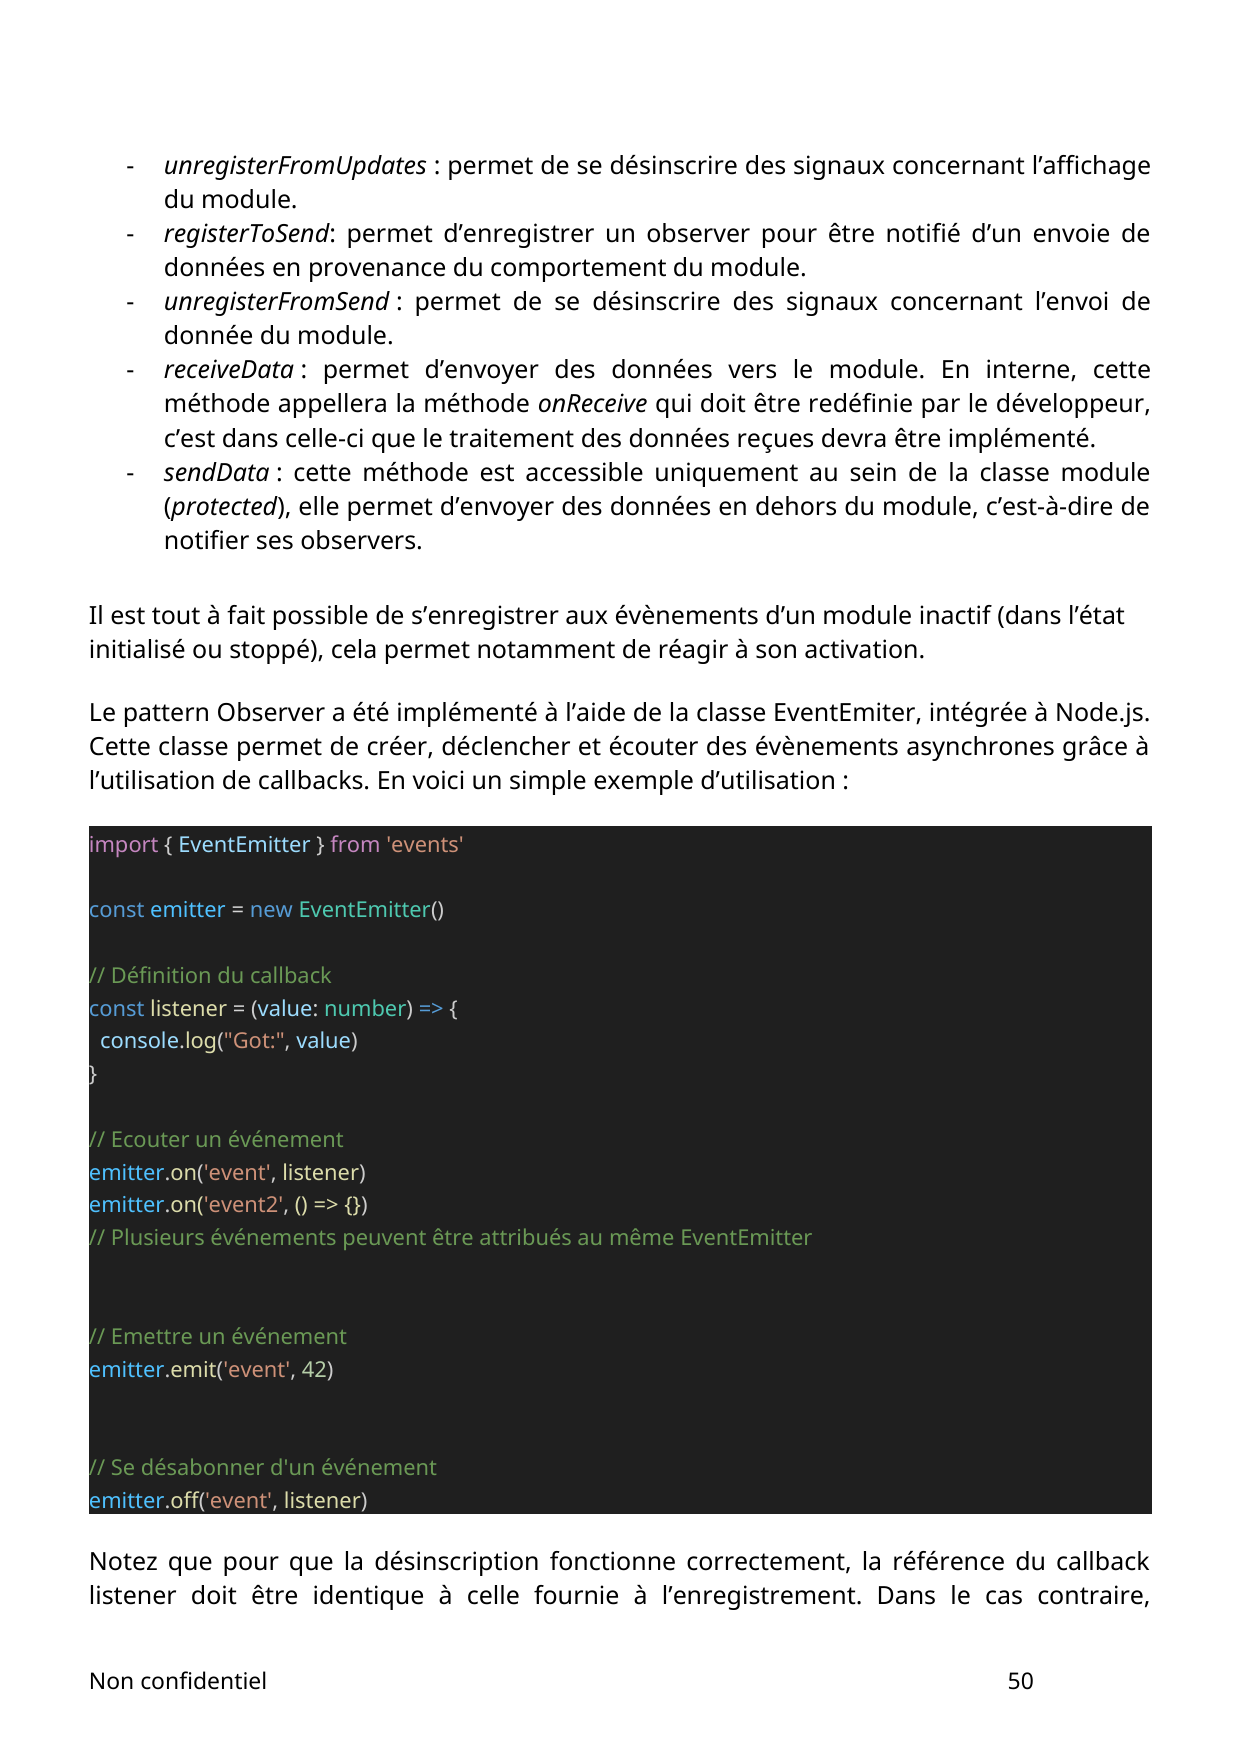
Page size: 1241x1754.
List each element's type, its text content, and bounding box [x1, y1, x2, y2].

list sendData : cette méthode est accessible uniquement au sein de la classe module (protected), elle permet d’envoyer des données en dehors du module, c’est-à-dire de notifier ses observers. [126, 454, 1152, 556]
text } [89, 1055, 1152, 1088]
text // Ecouter un événement [89, 1121, 1152, 1154]
text emitter.off('event', listener) [89, 1482, 1152, 1514]
text const listener = (value: number) => { [89, 989, 1152, 1022]
text Il est tout à fait possible de s’enregistrer aux évènements d’un module inactif (dans l’état initialisé ou stoppé), cela permet notamment de réagir à son activation. [89, 598, 1152, 666]
text // Définition du callback [89, 957, 1152, 989]
text import { EventEmitter } from 'events' [89, 826, 1152, 858]
list unregisterFromUpdates : permet de se désinscrire des signaux concernant l’affichage du module. [126, 148, 1152, 216]
text emitter.on('event', listener) [89, 1154, 1152, 1186]
list registerToSend: permet d’enregistrer un observer pour être notifié d’un envoie de données en provenance du comportement du module. [126, 216, 1152, 284]
text // Plusieurs événements peuvent être attribués au même EventEmitter [89, 1219, 1152, 1252]
text console.log("Got:", value) [89, 1022, 1152, 1055]
text emitter.emit('event', 42) [89, 1351, 1152, 1383]
list receiveData : permet d’envoyer des données vers le module. En interne, cette méthode appellera la méthode onReceive qui doit être redéfinie par le développeur, c’est dans celle-ci que le traitement des données reçues devra être implémenté. [126, 352, 1152, 454]
list unregisterFromSend : permet de se désinscrire des signaux concernant l’envoi de donnée du module. [126, 284, 1152, 352]
text emitter.on('event2', () => {}) [89, 1186, 1152, 1219]
text Le pattern Observer a été implémenté à l’aide de la classe EventEmiter, intégrée à Node.js. Cette classe permet de créer, déclencher et écouter des évènements asynchrones grâce à l’utilisation de callbacks. En voici un simple exemple d’utilisation : [89, 694, 1152, 797]
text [89, 1543, 1152, 1611]
text const emitter = new EventEmitter() [89, 891, 1152, 924]
text // Emettre un événement [89, 1318, 1152, 1351]
text // Se désabonner d'un événement [89, 1449, 1152, 1482]
